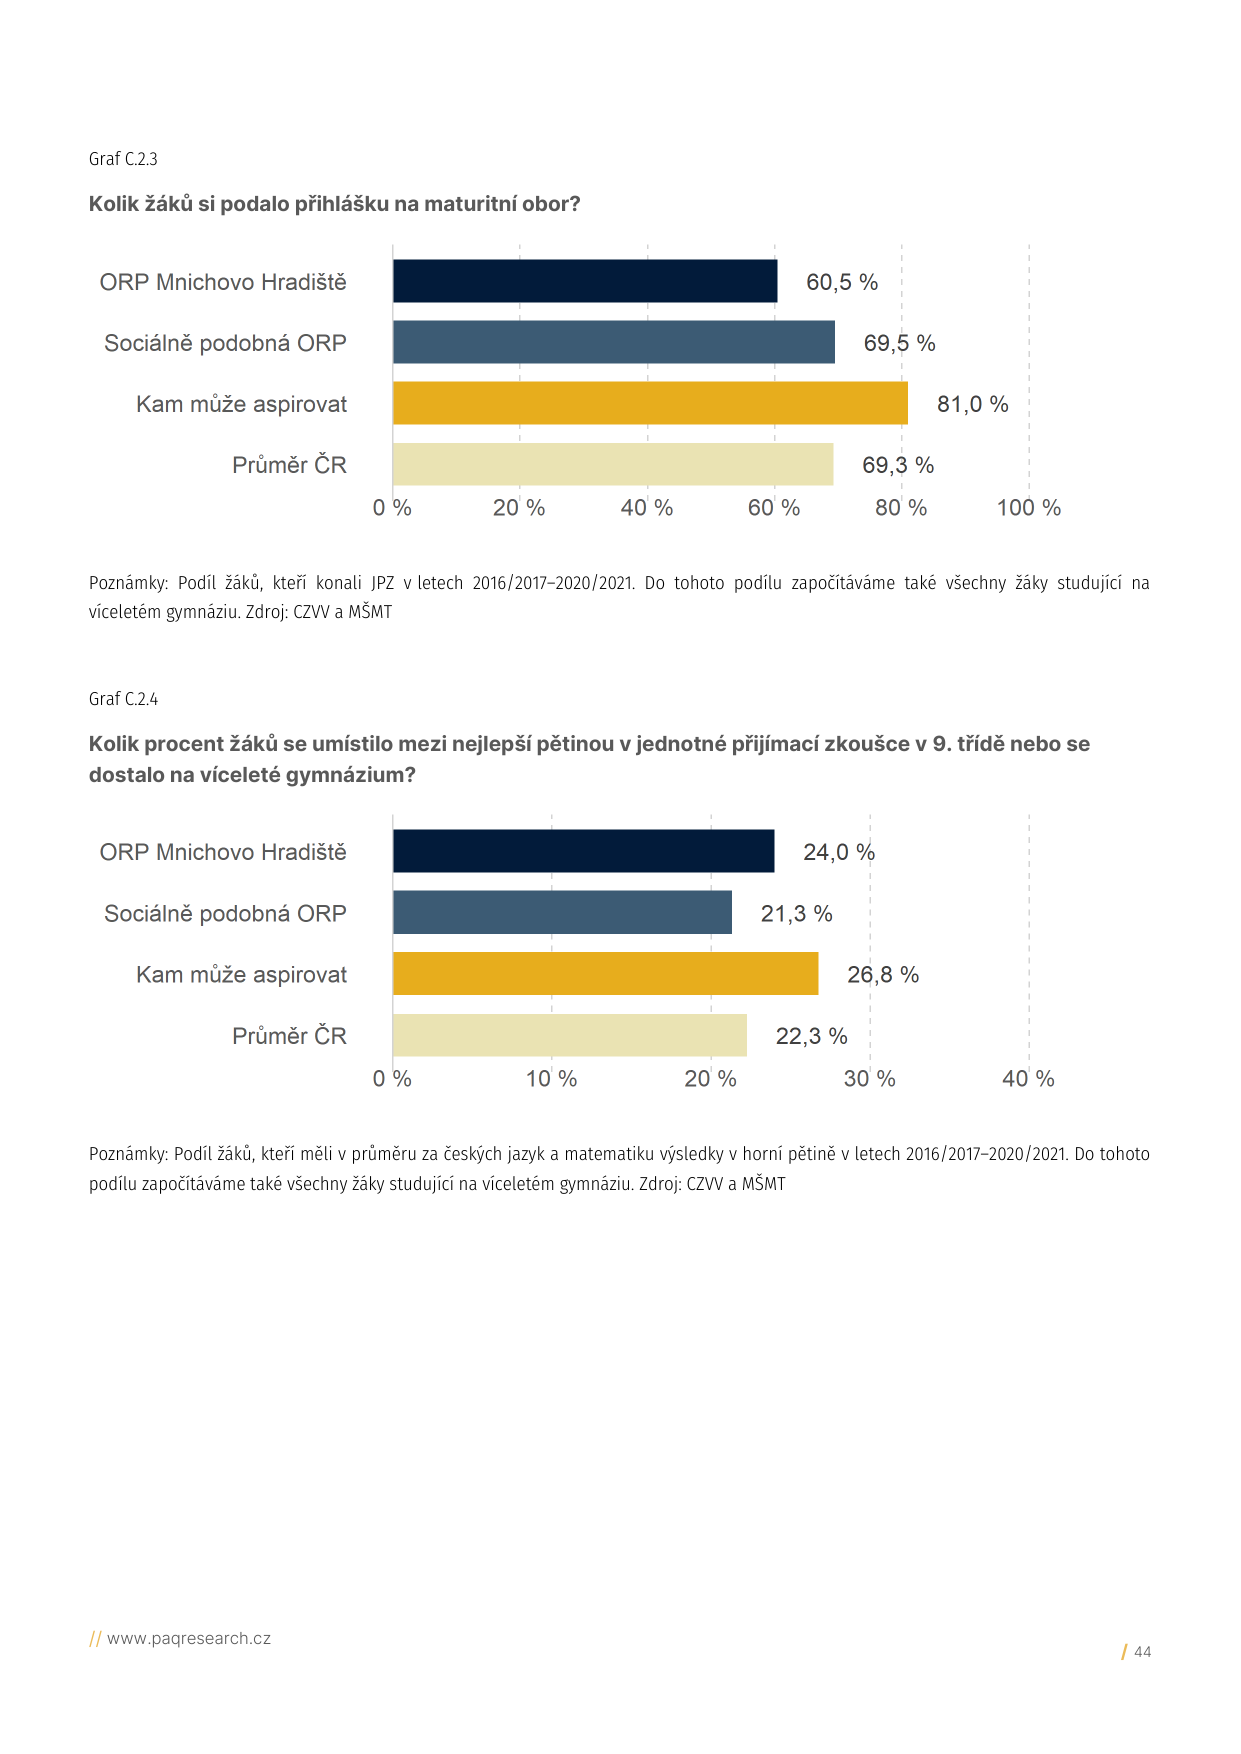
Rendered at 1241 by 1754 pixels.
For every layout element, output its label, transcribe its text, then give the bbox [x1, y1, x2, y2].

text Kolik procent žáků se umístilo mezi nejlepší pětinou v jednotné přijímací zkoušce v 9. třídě nebo se dostalo na víceleté gymnázium? [89, 727, 1152, 787]
text Poznámky: Podíl žáků, kteří měli v průměru za českých jazyk a matematiku výsledky v horní pětině v letech 2016/2017–2020/2021. Do tohoto podílu započítáváme také všechny žáky studující na víceletém gymnáziu. Zdroj: CZVV a MŠMT [89, 1135, 1152, 1196]
text Poznámky: Podíl žáků, kteří konali JPZ v letech 2016/2017–2020/2021. Do tohoto podílu započítáváme také všechny žáky studující na víceletém gymnáziu. Zdroj: CZVV a MŠMT [89, 564, 1152, 625]
text Graf C.2.4 [89, 688, 1152, 711]
text Graf C.2.3 [89, 148, 1152, 170]
text Kolik žáků si podalo přihlášku na maturitní obor? [89, 186, 1152, 216]
picture [88, 216, 1139, 548]
picture [88, 787, 1139, 1119]
